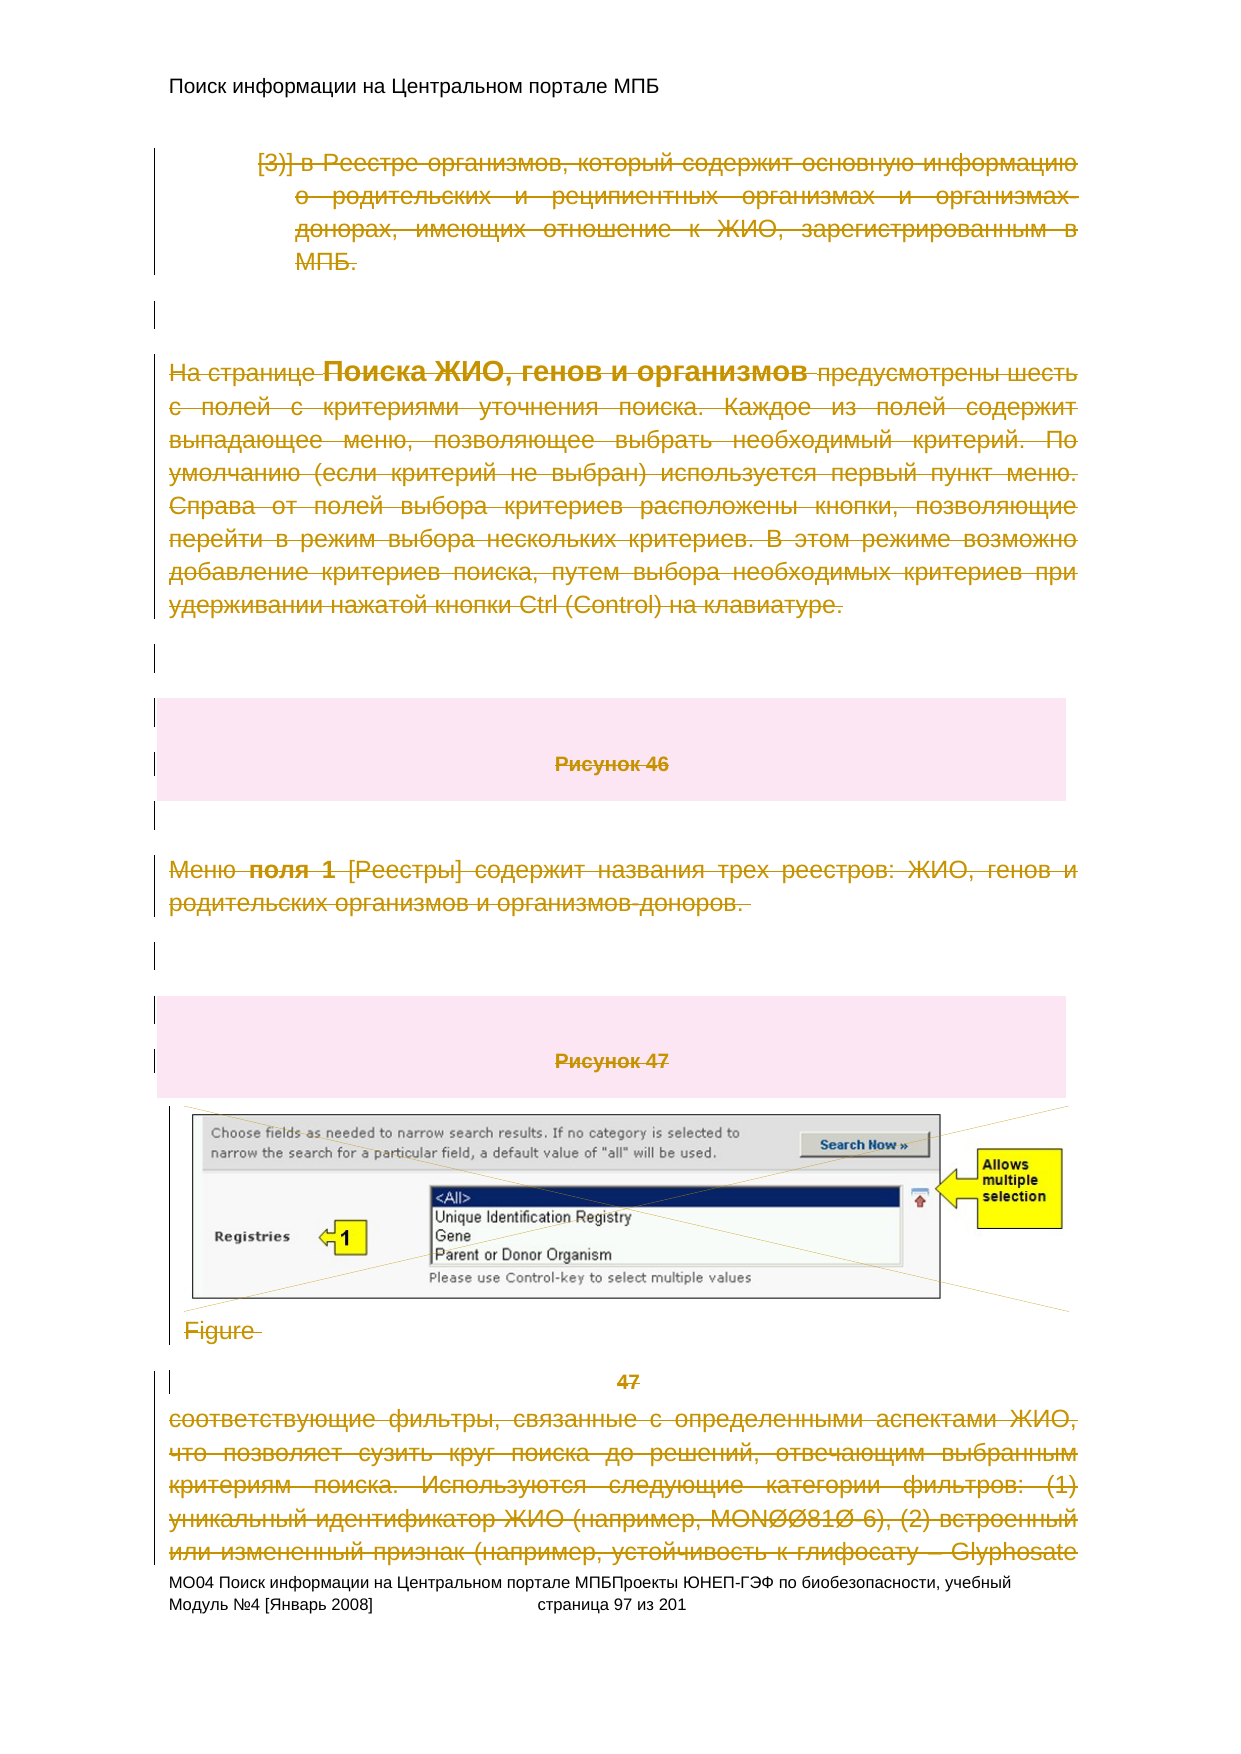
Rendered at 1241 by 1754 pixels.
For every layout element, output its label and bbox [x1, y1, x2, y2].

picture [187, 1210, 1065, 1312]
picture [189, 1106, 1063, 1208]
picture [630, 1107, 1069, 1311]
picture [183, 1107, 622, 1311]
